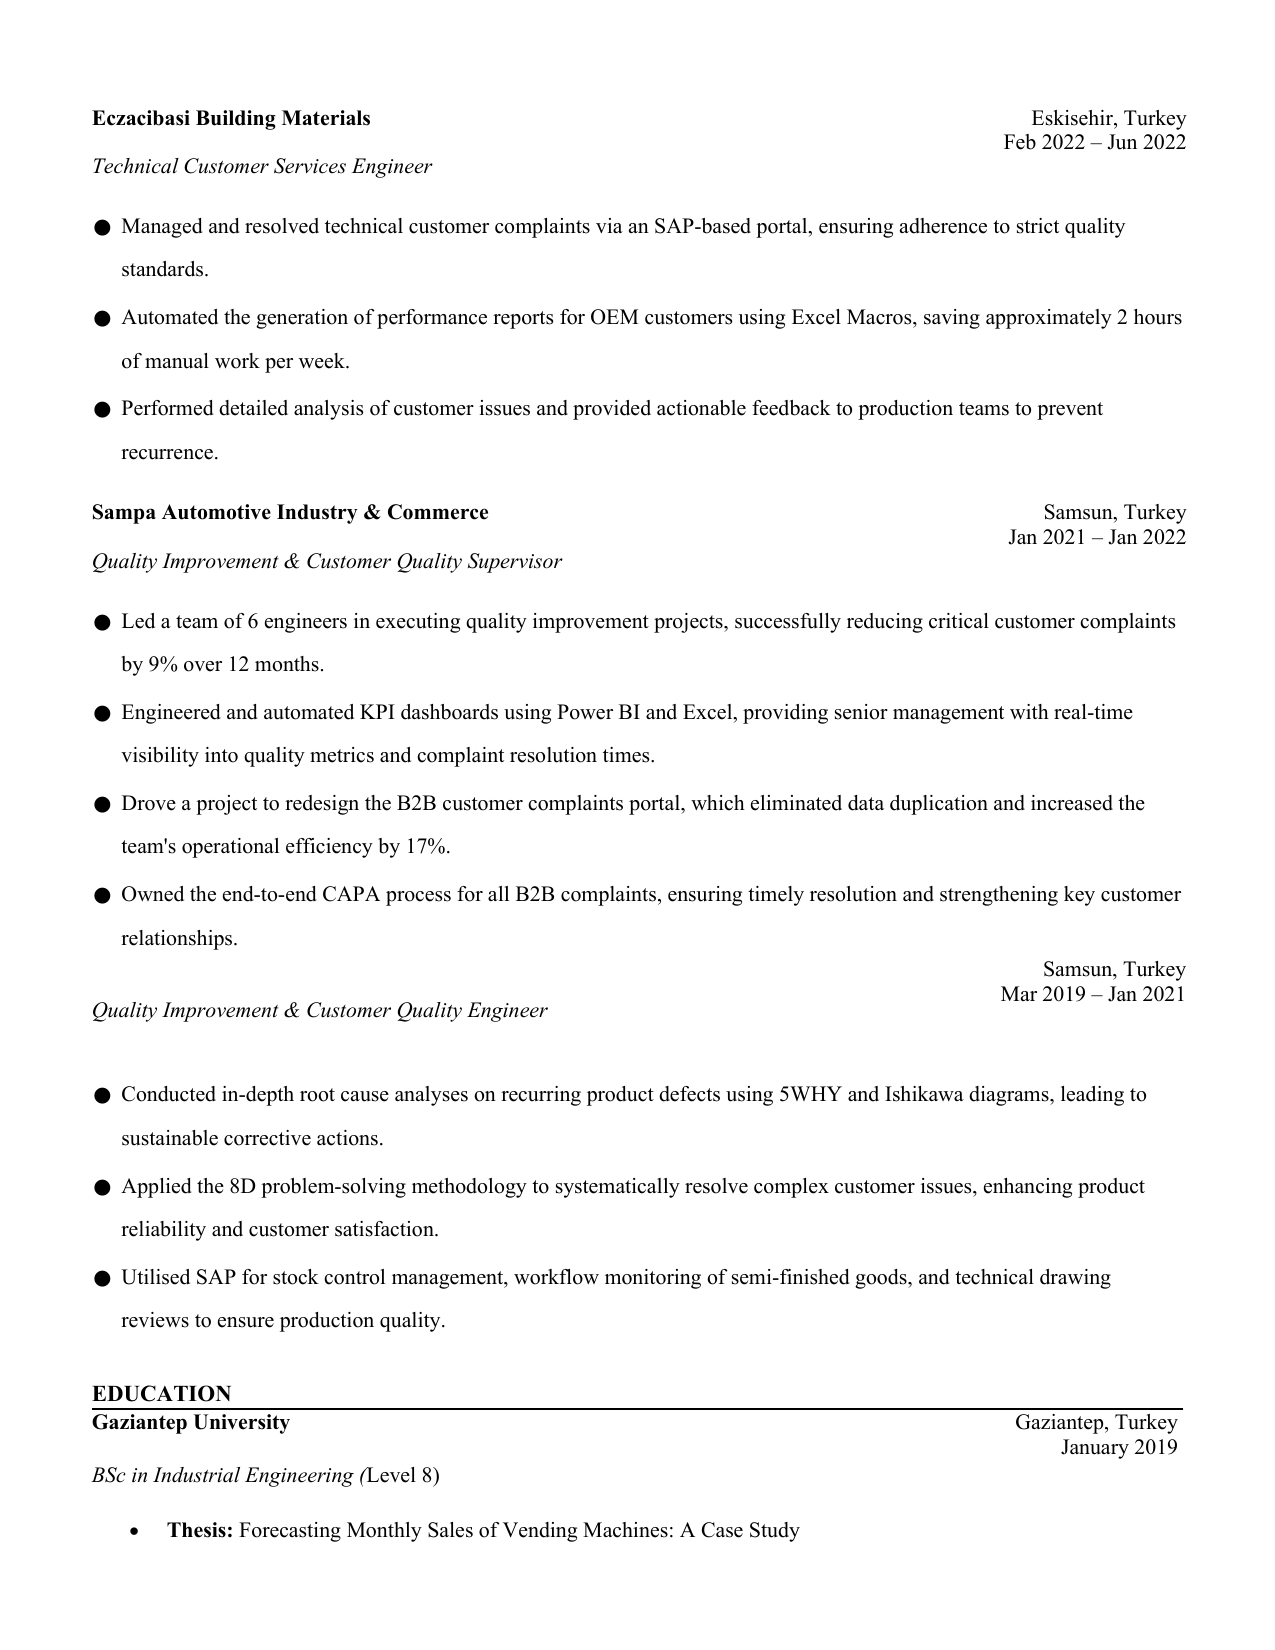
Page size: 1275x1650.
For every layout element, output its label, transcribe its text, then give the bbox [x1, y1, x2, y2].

text Sampa Automotive Industry & Commerce [92, 500, 1183, 549]
text Technical Customer Services Engineer [92, 154, 1183, 203]
text Quality Improvement & Customer Quality Engineer [92, 998, 1183, 1023]
text Gaziantep University [92, 1410, 1183, 1434]
text Eczacibasi Building Materials [92, 106, 1183, 154]
list Automated the generation of performance reports for OEM customers using Excel Macros, saving approximately 2 hours of manual work per week. [93, 294, 1183, 373]
list Applied the 8D problem-solving methodology to systematically resolve complex customer issues, enhancing product reliability and customer satisfaction. [93, 1162, 1183, 1241]
list Thesis: Forecasting Monthly Sales of Vending Machines: A Case Study [129, 1517, 1183, 1542]
list Owned the end-to-end CAPA process for all B2B complaints, ensuring timely resolution and strengthening key customer relationships. [93, 871, 1183, 950]
text Quality Improvement & Customer Quality Supervisor [92, 549, 1183, 597]
list Engineered and automated KPI dashboards using Power BI and Excel, providing senior management with real-time visibility into quality metrics and complaint resolution times. [93, 688, 1183, 768]
text BSc in Industrial Engineering (Level 8) [92, 1463, 1183, 1488]
list Utilised SAP for stock control management, workflow monitoring of semi-finished goods, and technical drawing reviews to ensure production quality. [93, 1253, 1183, 1332]
text EDUCATION [92, 1381, 1183, 1408]
list Conducted in-depth root cause analyses on recurring product defects using 5WHY and Ishikawa diagrams, leading to sustainable corrective actions. [93, 1071, 1183, 1150]
list Managed and resolved technical customer complaints via an SAP-based portal, ensuring adherence to strict quality standards. [93, 203, 1183, 282]
list Led a team of 6 engineers in executing quality improvement projects, successfully reducing critical customer complaints by 9% over 12 months. [93, 597, 1183, 676]
list Performed detailed analysis of customer issues and provided actionable feedback to production teams to prevent recurrence. [93, 385, 1183, 464]
list Drove a project to redesign the B2B customer complaints portal, which eliminated data duplication and increased the team's operational efficiency by 17%. [93, 780, 1183, 859]
